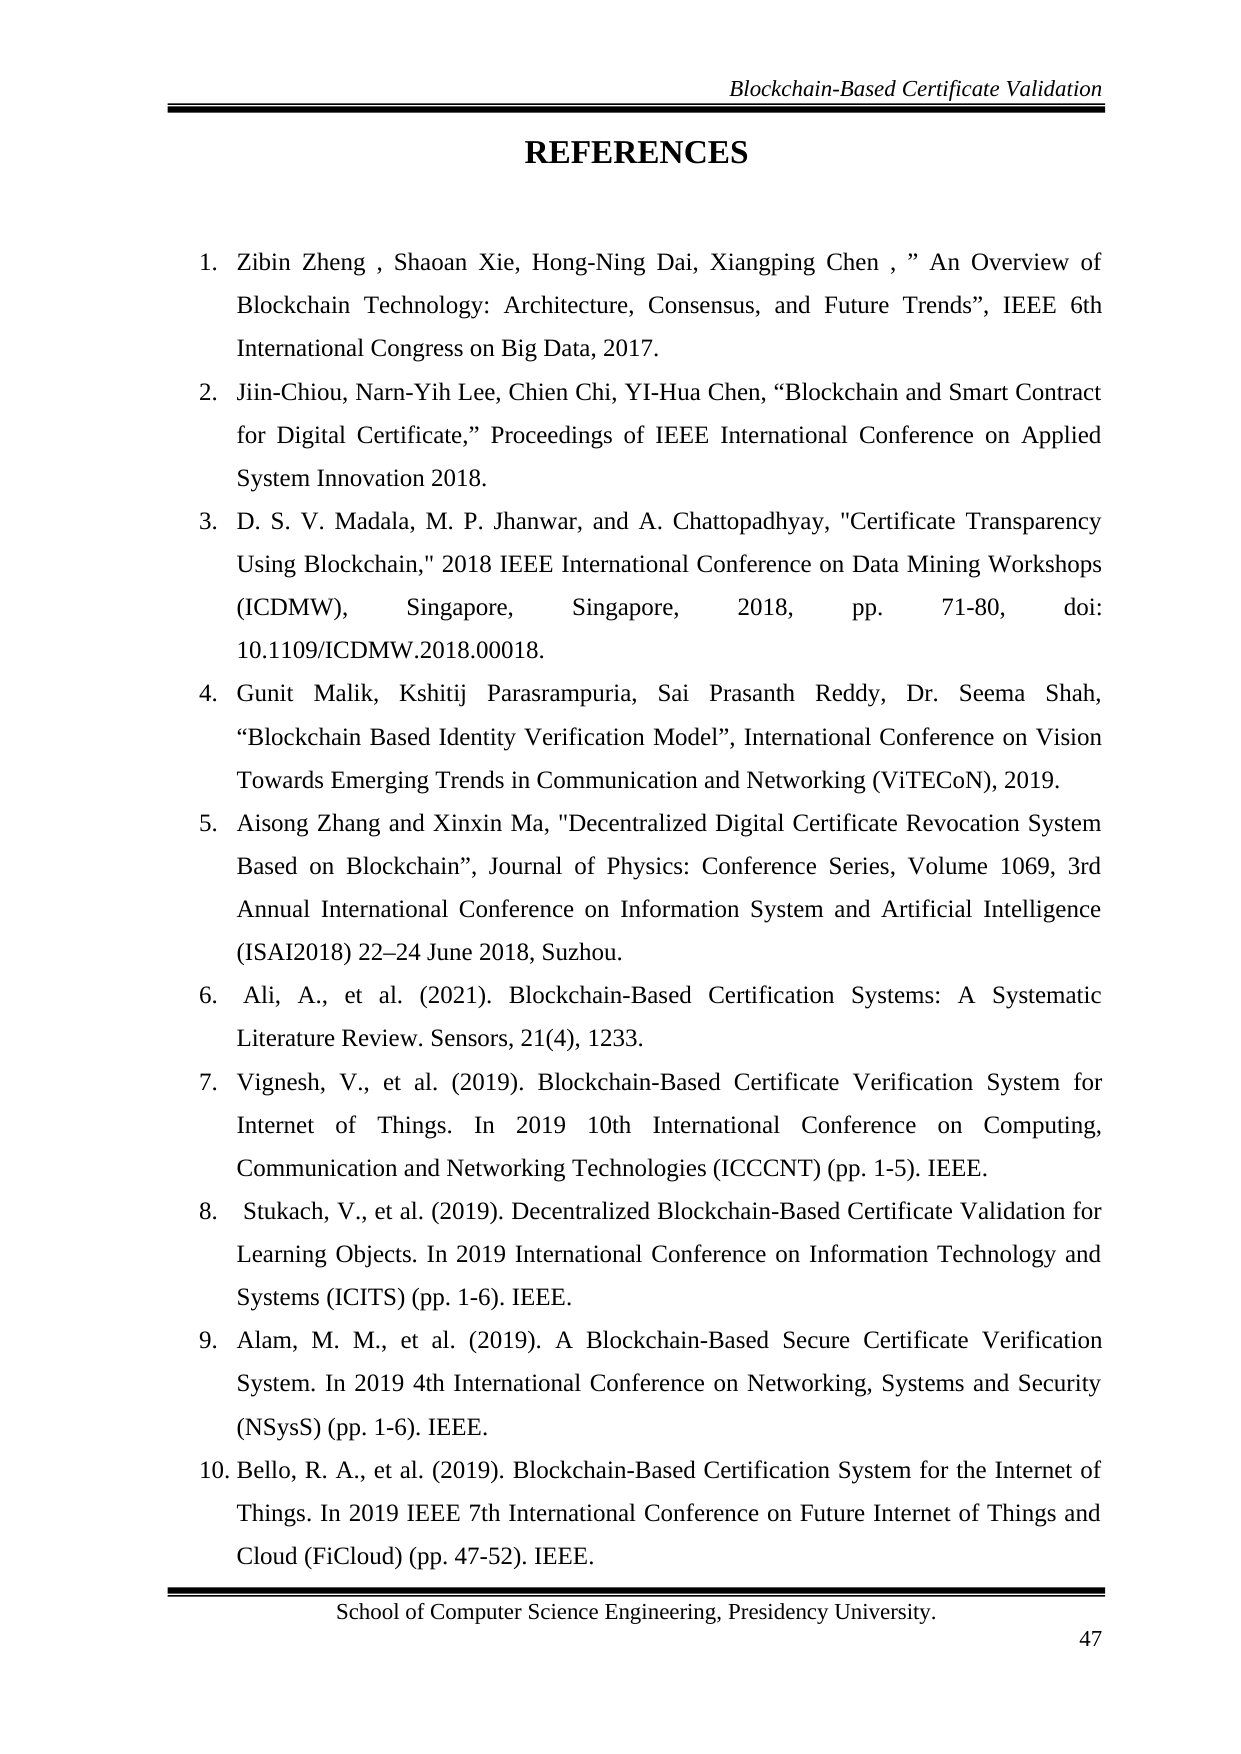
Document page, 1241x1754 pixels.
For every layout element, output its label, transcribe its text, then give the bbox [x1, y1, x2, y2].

list Vignesh, V., et al. (2019). Blockchain-Based Certificate Verification System for Internet of Things. In 2019 10th International Conference on Computing, Communication and Networking Technologies (ICCCNT) (pp. 1-5). IEEE. [199, 1067, 1102, 1182]
list Bello, R. A., et al. (2019). Blockchain-Based Certification System for the Internet of Things. In 2019 IEEE 7th International Conference on Future Internet of Things and Cloud (FiCloud) (pp. 47-52). IEEE. [199, 1455, 1102, 1570]
subtitle REFERENCES [198, 133, 1075, 171]
list Alam, M. M., et al. (2019). A Blockchain-Based Secure Certificate Verification System. In 2019 4th International Conference on Networking, Systems and Security (NSysS) (pp. 1-6). IEEE. [199, 1325, 1103, 1440]
list Zibin Zheng , Shaoan Xie, Hong-Ning Dai, Xiangping Chen , ” An Overview of Blockchain Technology: Architecture, Consensus, and Future Trends”, IEEE 6th International Congress on Big Data, 2017. [199, 247, 1102, 362]
list D. S. V. Madala, M. P. Jhanwar, and A. Chattopadhyay, "Certificate Transparency Using Blockchain," 2018 IEEE International Conference on Data Mining Workshops (ICDMW), Singapore, Singapore, 2018, pp. 71-80, doi: 10.1109/ICDMW.2018.00018. [199, 506, 1103, 664]
list Stukach, V., et al. (2019). Decentralized Blockchain-Based Certificate Validation for Learning Objects. In 2019 International Conference on Information Technology and Systems (ICITS) (pp. 1-6). IEEE. [199, 1196, 1102, 1311]
list Gunit Malik, Kshitij Parasrampuria, Sai Prasanth Reddy, Dr. Seema Shah, “Blockchain Based Identity Verification Model”, International Conference on Vision Towards Emerging Trends in Communication and Networking (ViTECoN), 2019. [199, 678, 1102, 793]
list Jiin-Chiou, Narn-Yih Lee, Chien Chi, YI-Hua Chen, “Blockchain and Smart Contract for Digital Certificate,” Proceedings of IEEE International Conference on Applied System Innovation 2018. [199, 377, 1102, 492]
list Aisong Zhang and Xinxin Ma, "Decentralized Digital Certificate Revocation System Based on Blockchain”, Journal of Physics: Conference Series, Volume 1069, 3rd Annual International Conference on Information System and Artificial Intelligence (ISAI2018) 22–24 June 2018, Suzhou. [199, 808, 1102, 966]
list Ali, A., et al. (2021). Blockchain-Based Certification Systems: A Systematic Literature Review. Sensors, 21(4), 1233. [199, 980, 1102, 1052]
